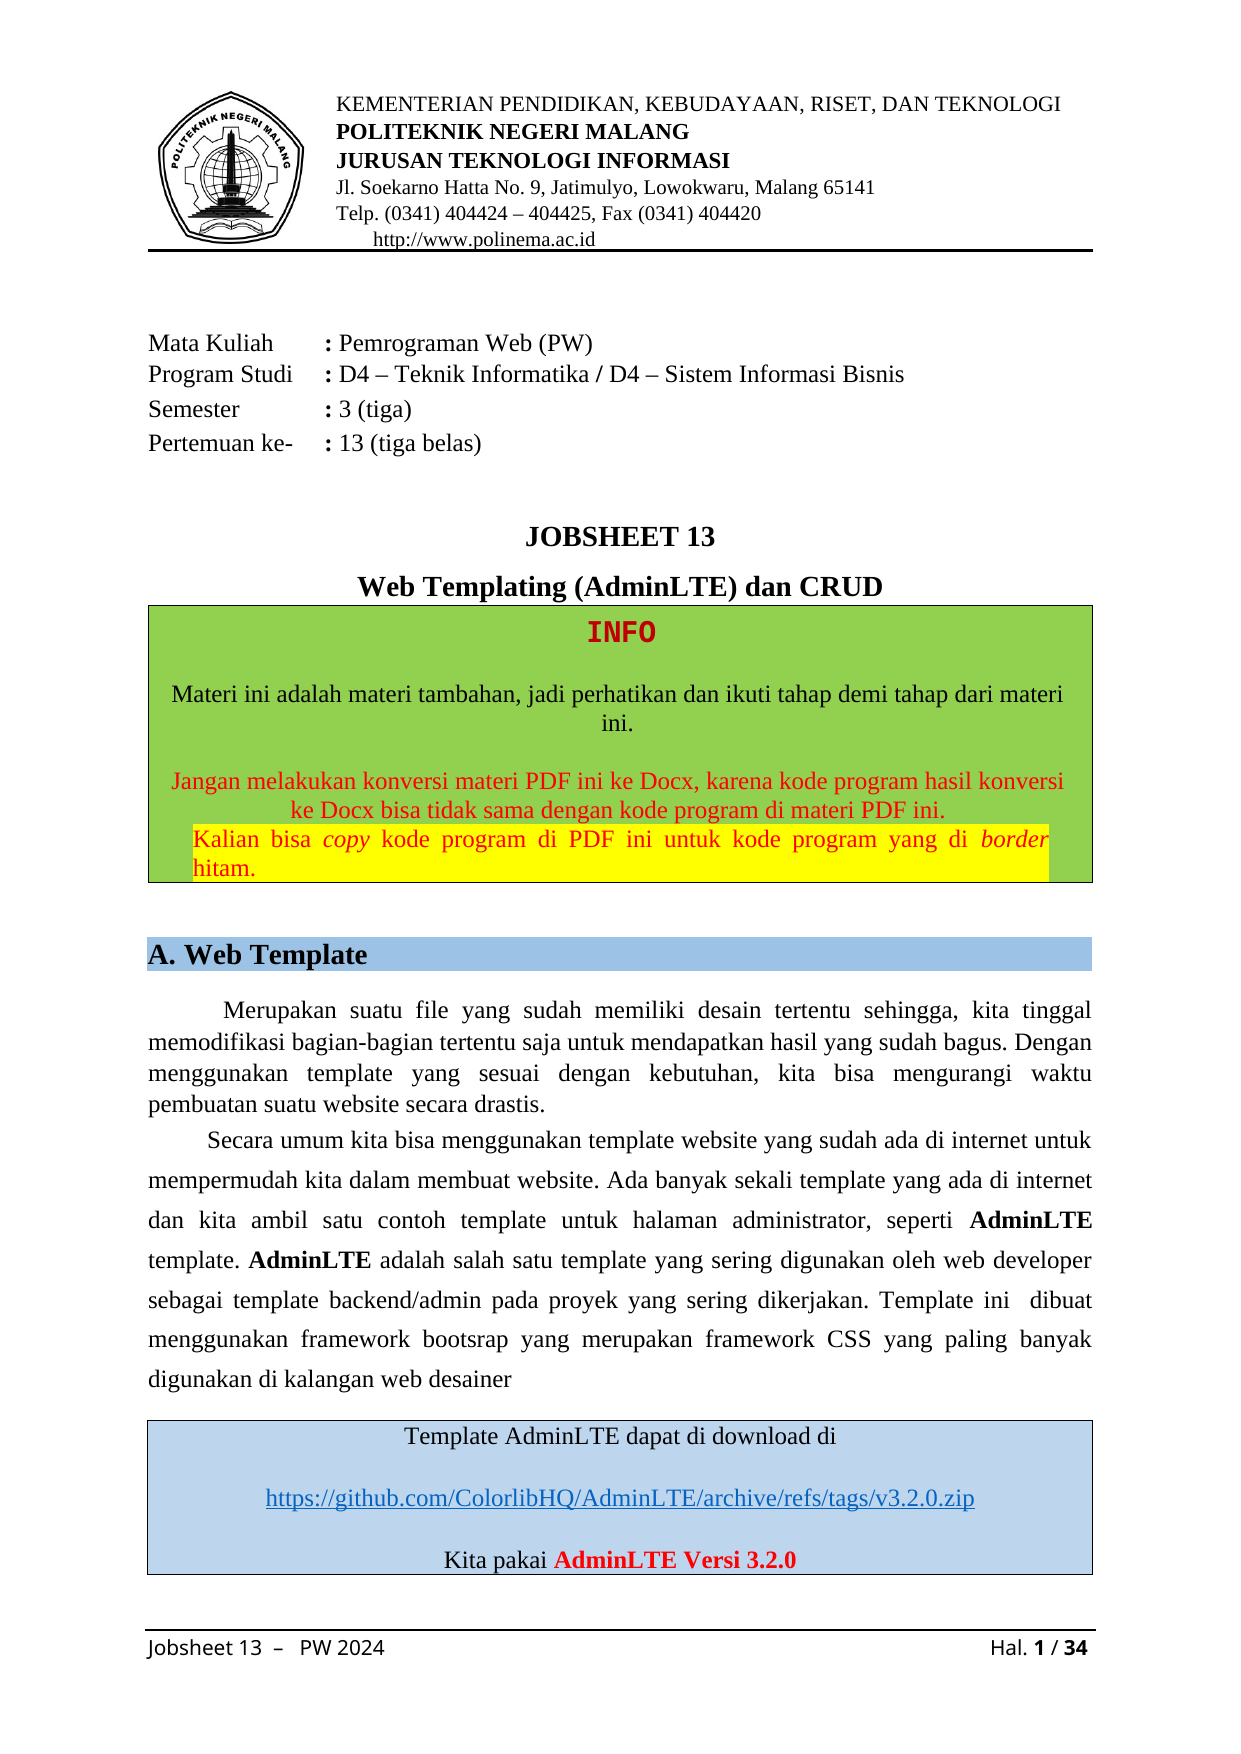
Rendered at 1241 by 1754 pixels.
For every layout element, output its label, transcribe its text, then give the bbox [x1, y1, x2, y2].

table_cell Semester [148, 394, 324, 428]
table_cell : 3 (tiga) [324, 394, 926, 428]
table_header : Pemrograman Web (PW) [324, 328, 926, 359]
text Secara umum kita bisa menggunakan template website yang sudah ada di internet untuk mempermudah kita dalam membuat website. Ada banyak sekali template yang ada di internet dan kita ambil satu contoh template untuk halaman administrator, seperti AdminLTE template. AdminLTE adalah salah satu template yang sering digunakan oleh web developer sebagai template backend/admin pada proyek yang sering dikerjakan. Template ini dibuat menggunakan framework bootsrap yang merupakan framework CSS yang paling banyak digunakan di kalangan web desainer [148, 1125, 1093, 1393]
text Template AdminLTE dapat di download di [148, 1421, 1092, 1450]
text https://github.com/ColorlibHQ/AdminLTE/archive/refs/tags/v3.2.0.zip [148, 1482, 1092, 1512]
table_header Mata Kuliah [148, 328, 324, 359]
table_cell : 13 (tiga belas) [324, 428, 926, 459]
table_cell Program Studi [148, 359, 324, 394]
table_cell : D4 – Teknik Informatika / D4 – Sistem Informasi Bisnis [324, 359, 926, 394]
subtitle A. Web Template [147, 937, 1092, 971]
text Merupakan suatu file yang sudah memiliki desain tertentu sehingga, kita tinggal memodifikasi bagian-bagian tertentu saja untuk mendapatkan hasil yang sudah bagus. Dengan menggunakan template yang sesuai dengan kebutuhan, kita bisa mengurangi waktu pembuatan suatu website secara drastis. [148, 996, 1093, 1117]
table_header INFO Materi ini adalah materi tambahan, jadi perhatikan dan ikuti tahap demi tahap dari materi ini. Jangan melakukan konversi materi PDF ini ke Docx, karena kode program hasil konversi ke Docx bisa tidak sama dengan kode program di materi PDF ini. [149, 606, 1092, 882]
text JOBSHEET 13 [148, 519, 1092, 552]
text Web Templating (AdminLTE) dan CRUD [148, 569, 1092, 602]
text Kita pakai AdminLTE Versi 3.2.0 [148, 1544, 1092, 1574]
table_cell Pertemuan ke- [148, 428, 324, 459]
picture [158, 91, 306, 244]
